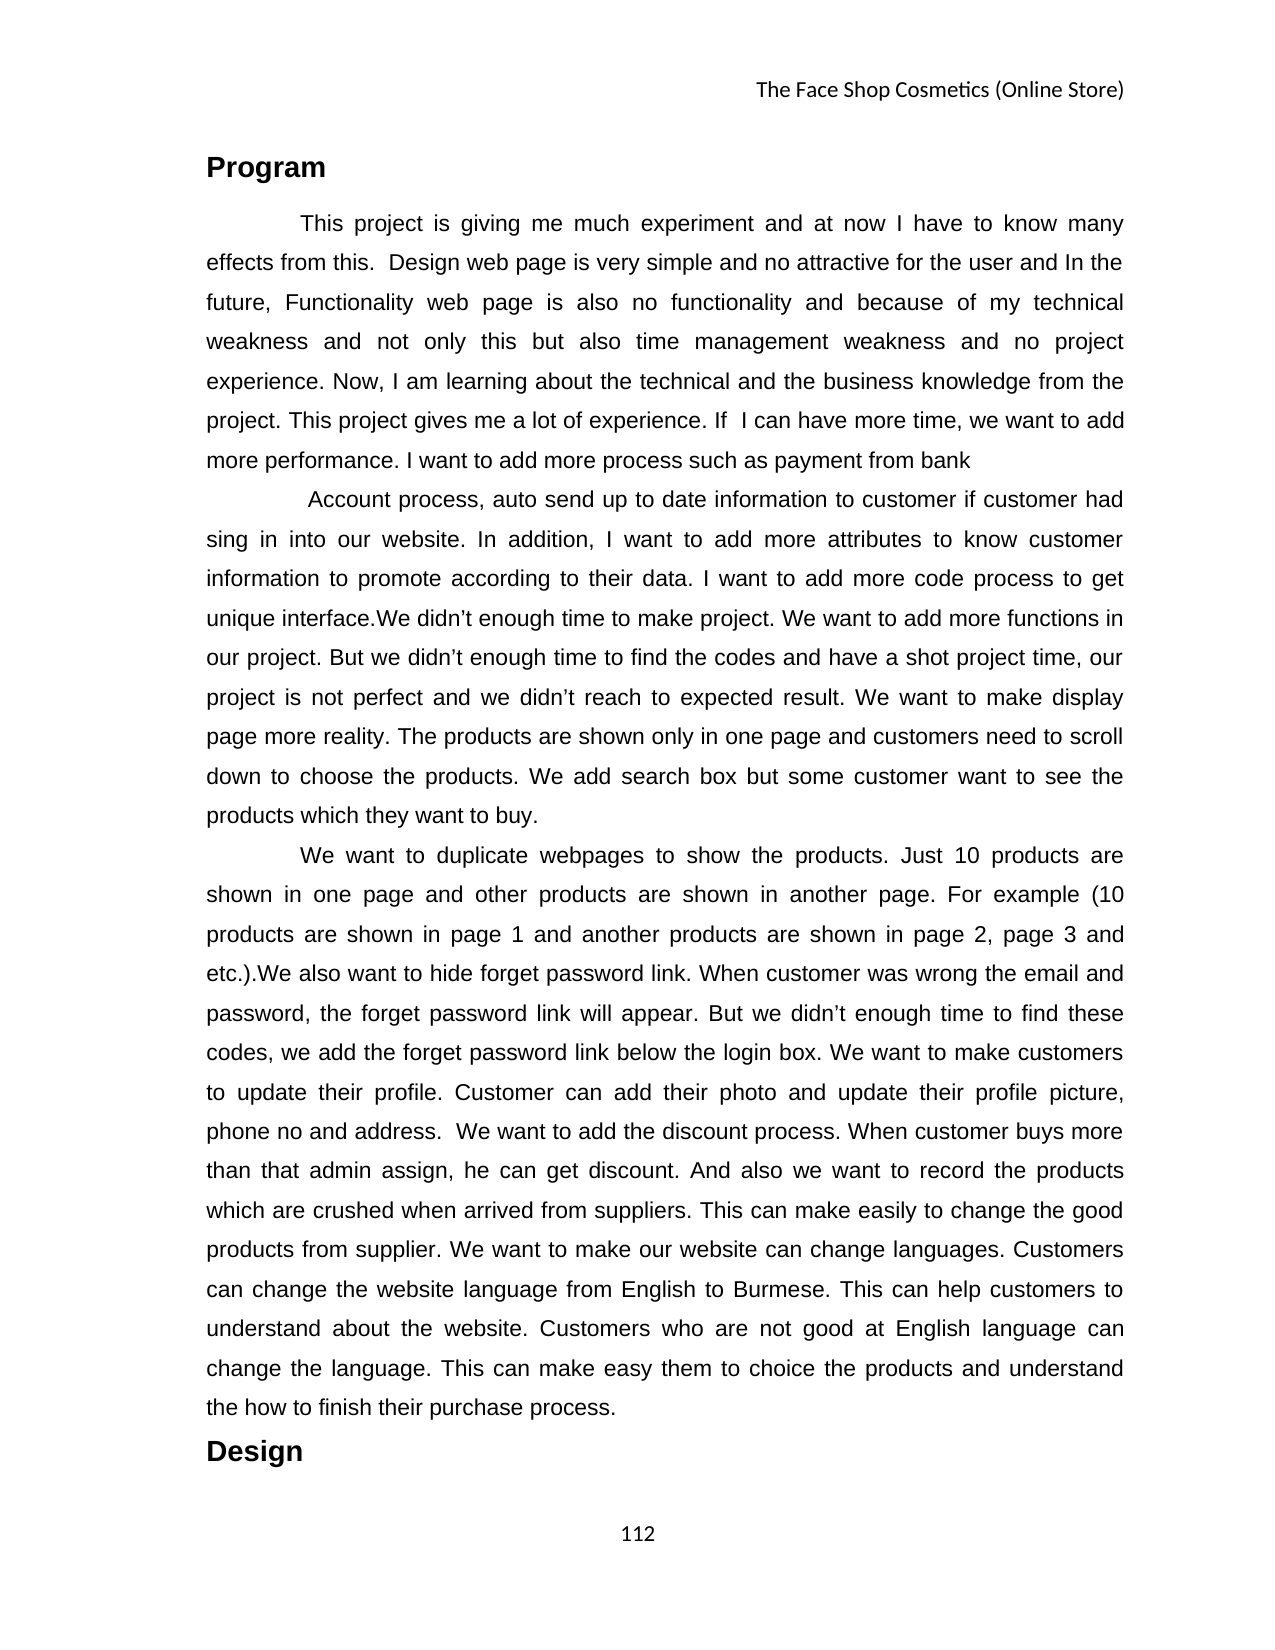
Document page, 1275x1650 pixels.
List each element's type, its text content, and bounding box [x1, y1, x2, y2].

text This project is giving me much experiment and at now I have to know many effects from this. Design web page is very simple and no attractive for the user and In the future, Functionality web page is also no functionality and because of my technical weakness and not only this but also time management weakness and no project experience. Now, I am learning about the technical and the business knowledge from the project. This project gives me a lot of experience. If I can have more time, we want to add more performance. I want to add more process such as payment from bank [206, 210, 1125, 473]
list Design [206, 1434, 1125, 1467]
text We want to duplicate webpages to show the products. Just 10 products are shown in one page and other products are shown in another page. For example (10 products are shown in page 1 and another products are shown in page 2, page 3 and etc.).We also want to hide forget password link. When customer was wrong the email and password, the forget password link will appear. But we didn’t enough time to find these codes, we add the forget password link below the login box. We want to make customers to update their profile. Customer can add their photo and update their profile picture, phone no and address. We want to add the discount process. When customer buys more than that admin assign, he can get discount. And also we want to record the products which are crushed when arrived from suppliers. This can make easily to change the good products from supplier. We want to make our website can change languages. Customers can change the website language from English to Burmese. This can help customers to understand about the website. Customers who are not good at English language can change the language. This can make easy them to choice the products and understand the how to finish their purchase process. [206, 842, 1125, 1421]
text Account process, auto send up to date information to customer if customer had sing in into our website. In addition, I want to add more attributes to know customer information to promote according to their data. I want to add more code process to get unique interface.We didn’t enough time to make project. We want to add more functions in our project. But we didn’t enough time to find the codes and have a shot project time, our project is not perfect and we didn’t reach to expected result. We want to make display page more reality. The products are shown only in one page and customers need to scroll down to choose the products. We add search box but some customer want to see the products which they want to buy. [206, 486, 1125, 828]
text Program [206, 150, 1125, 183]
